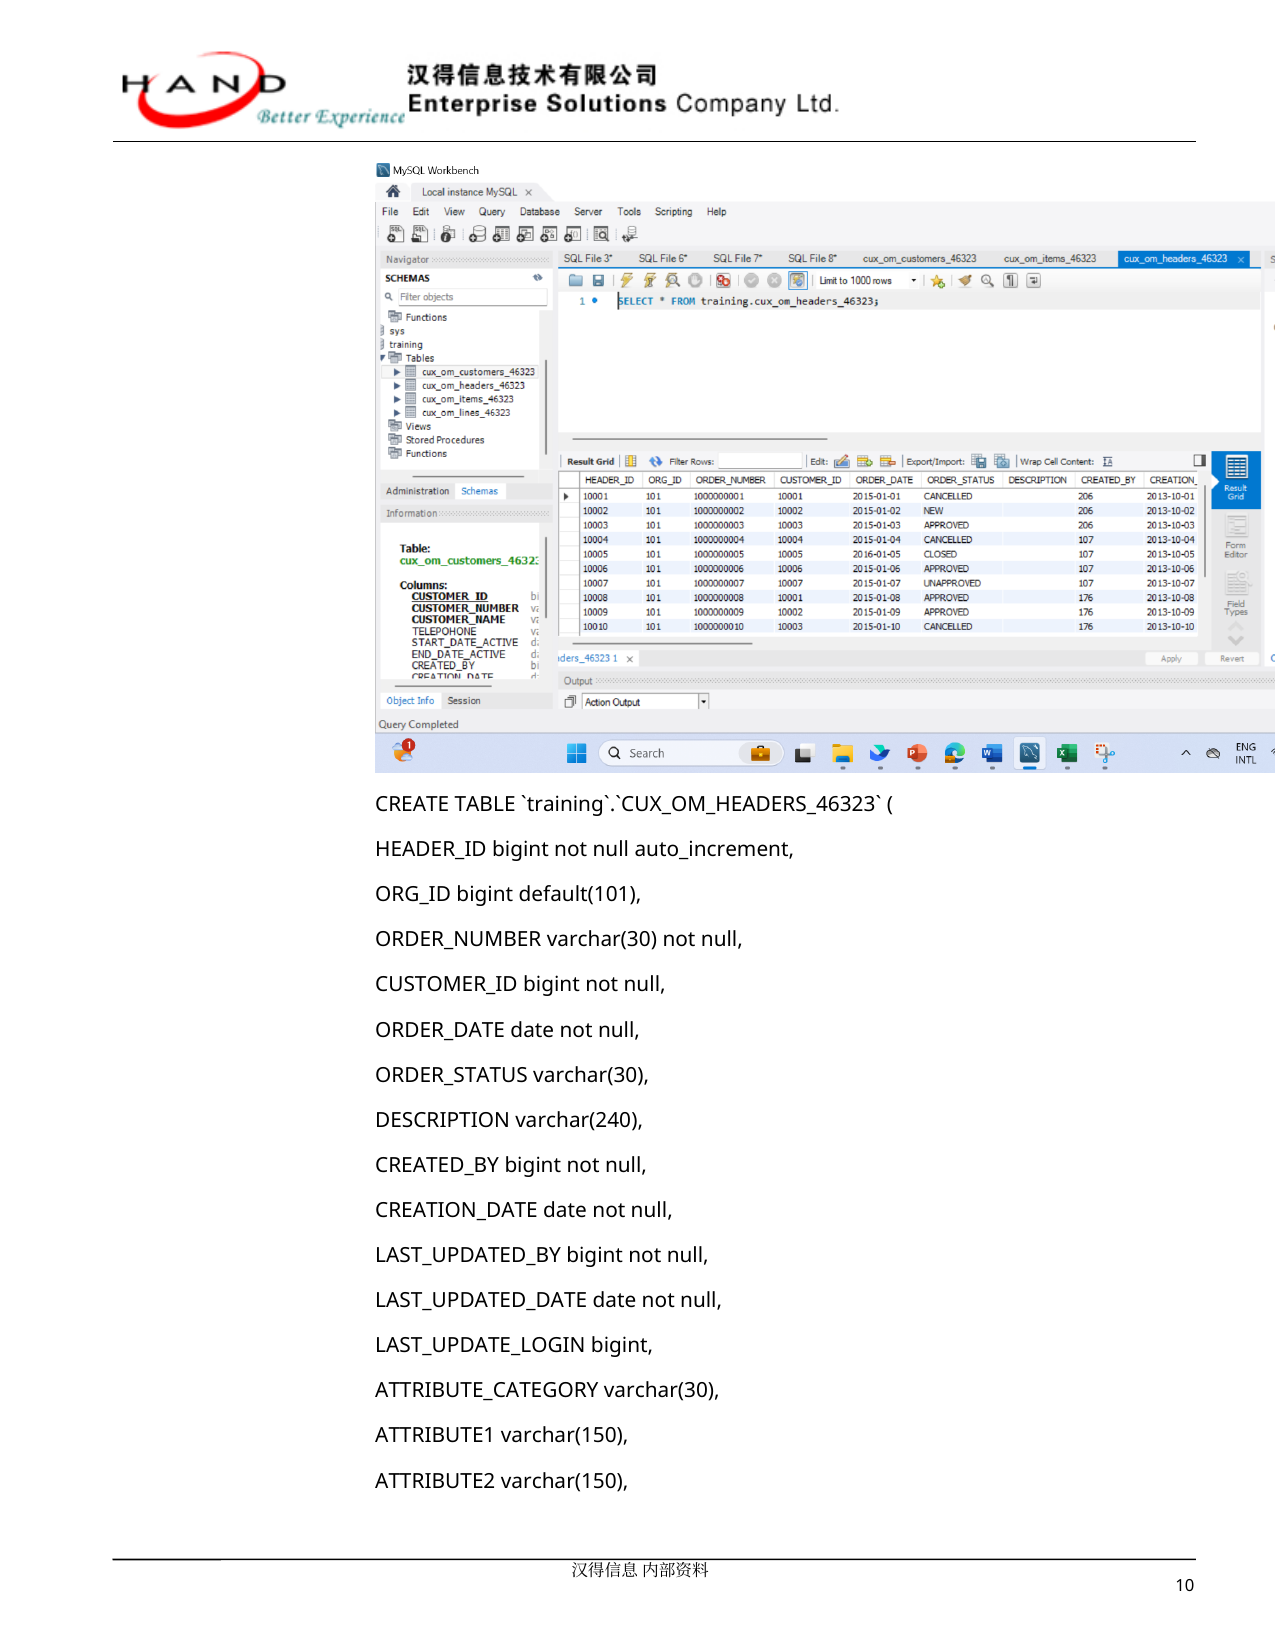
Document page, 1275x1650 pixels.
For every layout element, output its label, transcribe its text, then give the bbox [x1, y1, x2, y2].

text ATTRIBUTE_CATEGORY varchar(30), [375, 1376, 1200, 1404]
picture [112, 45, 844, 137]
picture [375, 160, 1275, 773]
text CREATED_BY bigint not null, [375, 1150, 1200, 1178]
text ATTRIBUTE1 varchar(150), [375, 1421, 1200, 1449]
text ORG_ID bigint default(101), [375, 879, 1200, 908]
text CUSTOMER_ID bigint not null, [375, 969, 1200, 998]
text LAST_UPDATED_DATE date not null, [375, 1285, 1200, 1314]
text ORDER_NUMBER varchar(30) not null, [375, 924, 1200, 953]
text ORDER_DATE date not null, [375, 1015, 1200, 1043]
text LAST_UPDATE_LOGIN bigint, [375, 1330, 1200, 1359]
text LAST_UPDATED_BY bigint not null, [375, 1240, 1200, 1269]
text ATTRIBUTE2 varchar(150), [375, 1466, 1200, 1494]
text CREATION_DATE date not null, [375, 1195, 1200, 1223]
text CREATE TABLE `training`.`CUX_OM_HEADERS_46323` ( [375, 789, 1200, 818]
text DESCRIPTION varchar(240), [375, 1105, 1200, 1133]
text HEADER_ID bigint not null auto_increment, [375, 834, 1200, 863]
text ORDER_STATUS varchar(30), [375, 1060, 1200, 1088]
